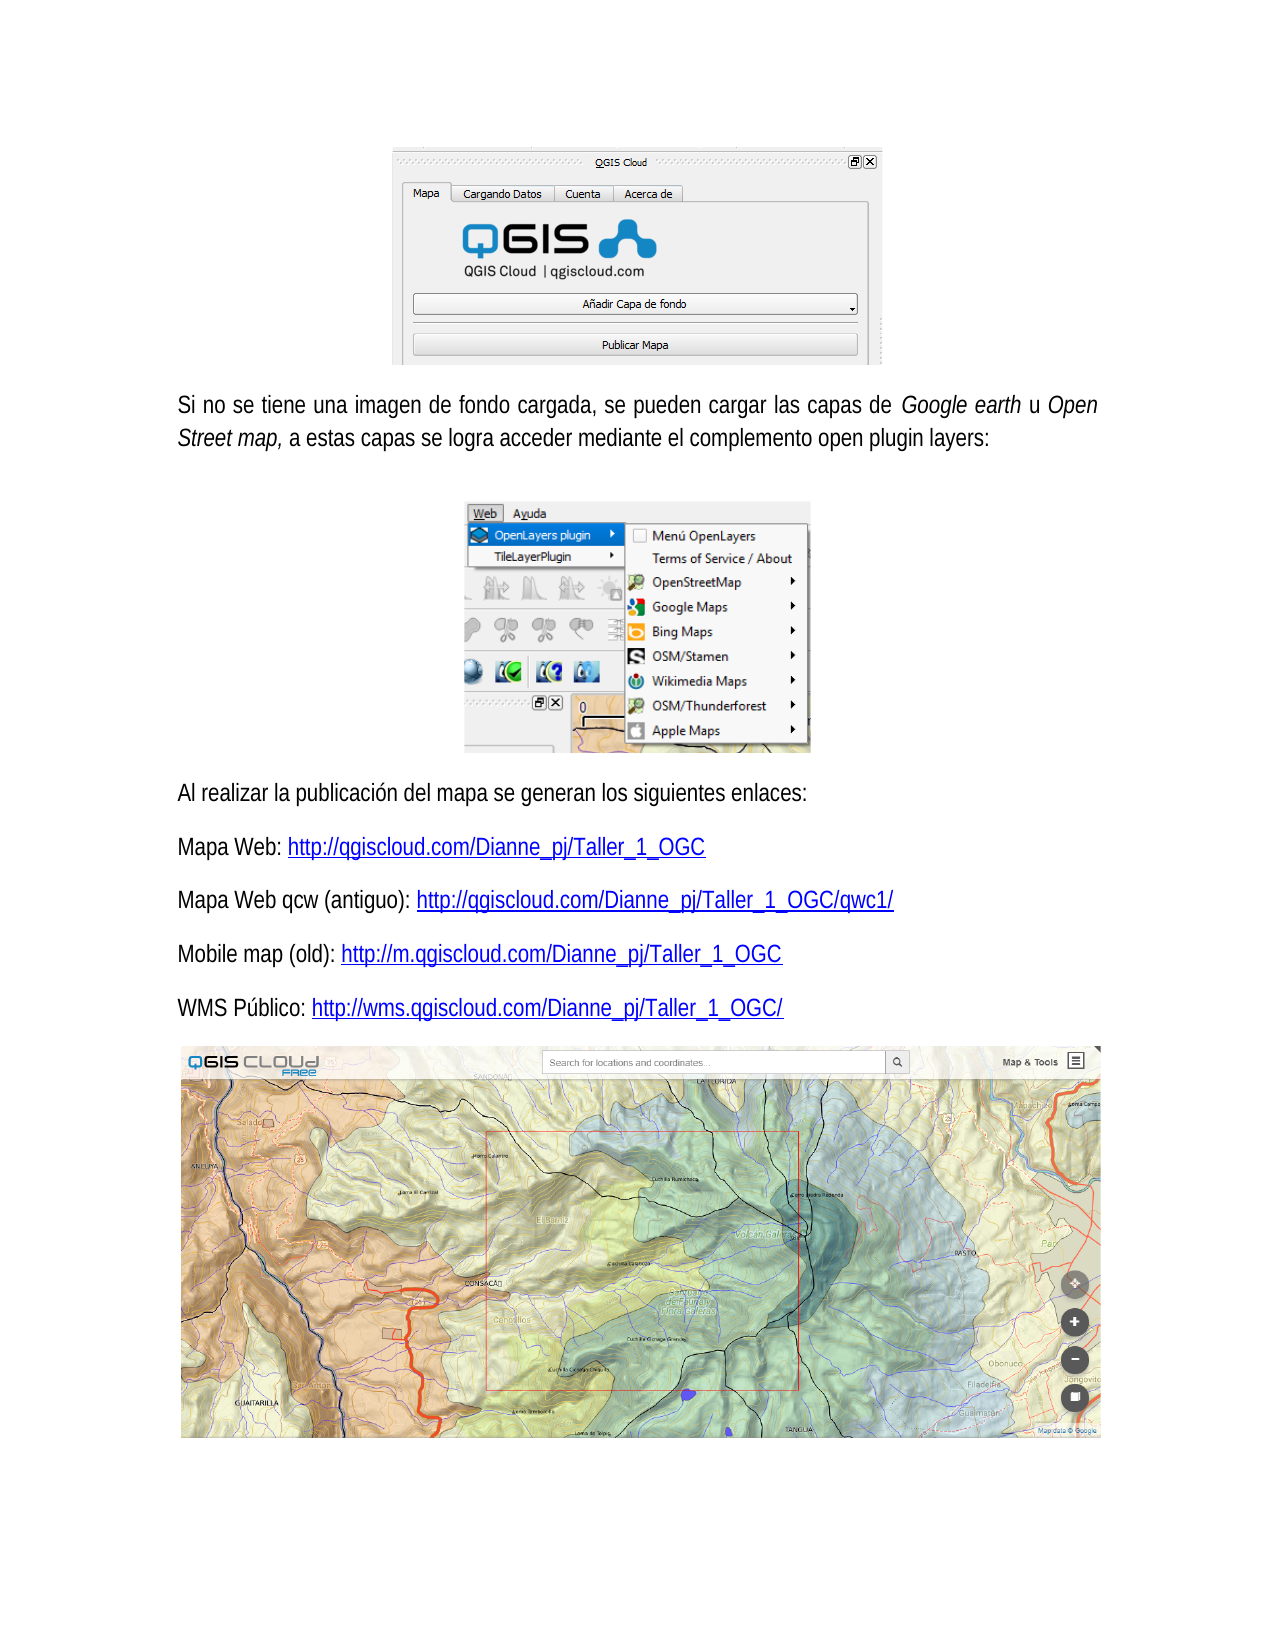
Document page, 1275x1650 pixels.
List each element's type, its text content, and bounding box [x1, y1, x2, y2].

picture [392, 147, 883, 365]
picture [181, 1046, 1101, 1438]
text Mapa Web qcw (antiguo): http://qgiscloud.com/Dianne_pj/Taller_1_OGC/qwc1/ [177, 886, 1098, 914]
text Al realizar la publicación del mapa se generan los siguientes enlaces: [177, 778, 1098, 807]
picture [464, 476, 811, 753]
text Si no se tiene una imagen de fondo cargada, se pueden cargar las capas de Google earth u Open Street map, a estas capas se logra acceder mediante el complemento open plugin layers: [177, 390, 1098, 451]
text WMS Público: http://wms.qgiscloud.com/Dianne_pj/Taller_1_OGC/ [177, 993, 1098, 1022]
text Mapa Web: http://qgiscloud.com/Dianne_pj/Taller_1_OGC [177, 832, 1098, 860]
text Mobile map (old): http://m.qgiscloud.com/Dianne_pj/Taller_1_OGC [177, 939, 1098, 968]
